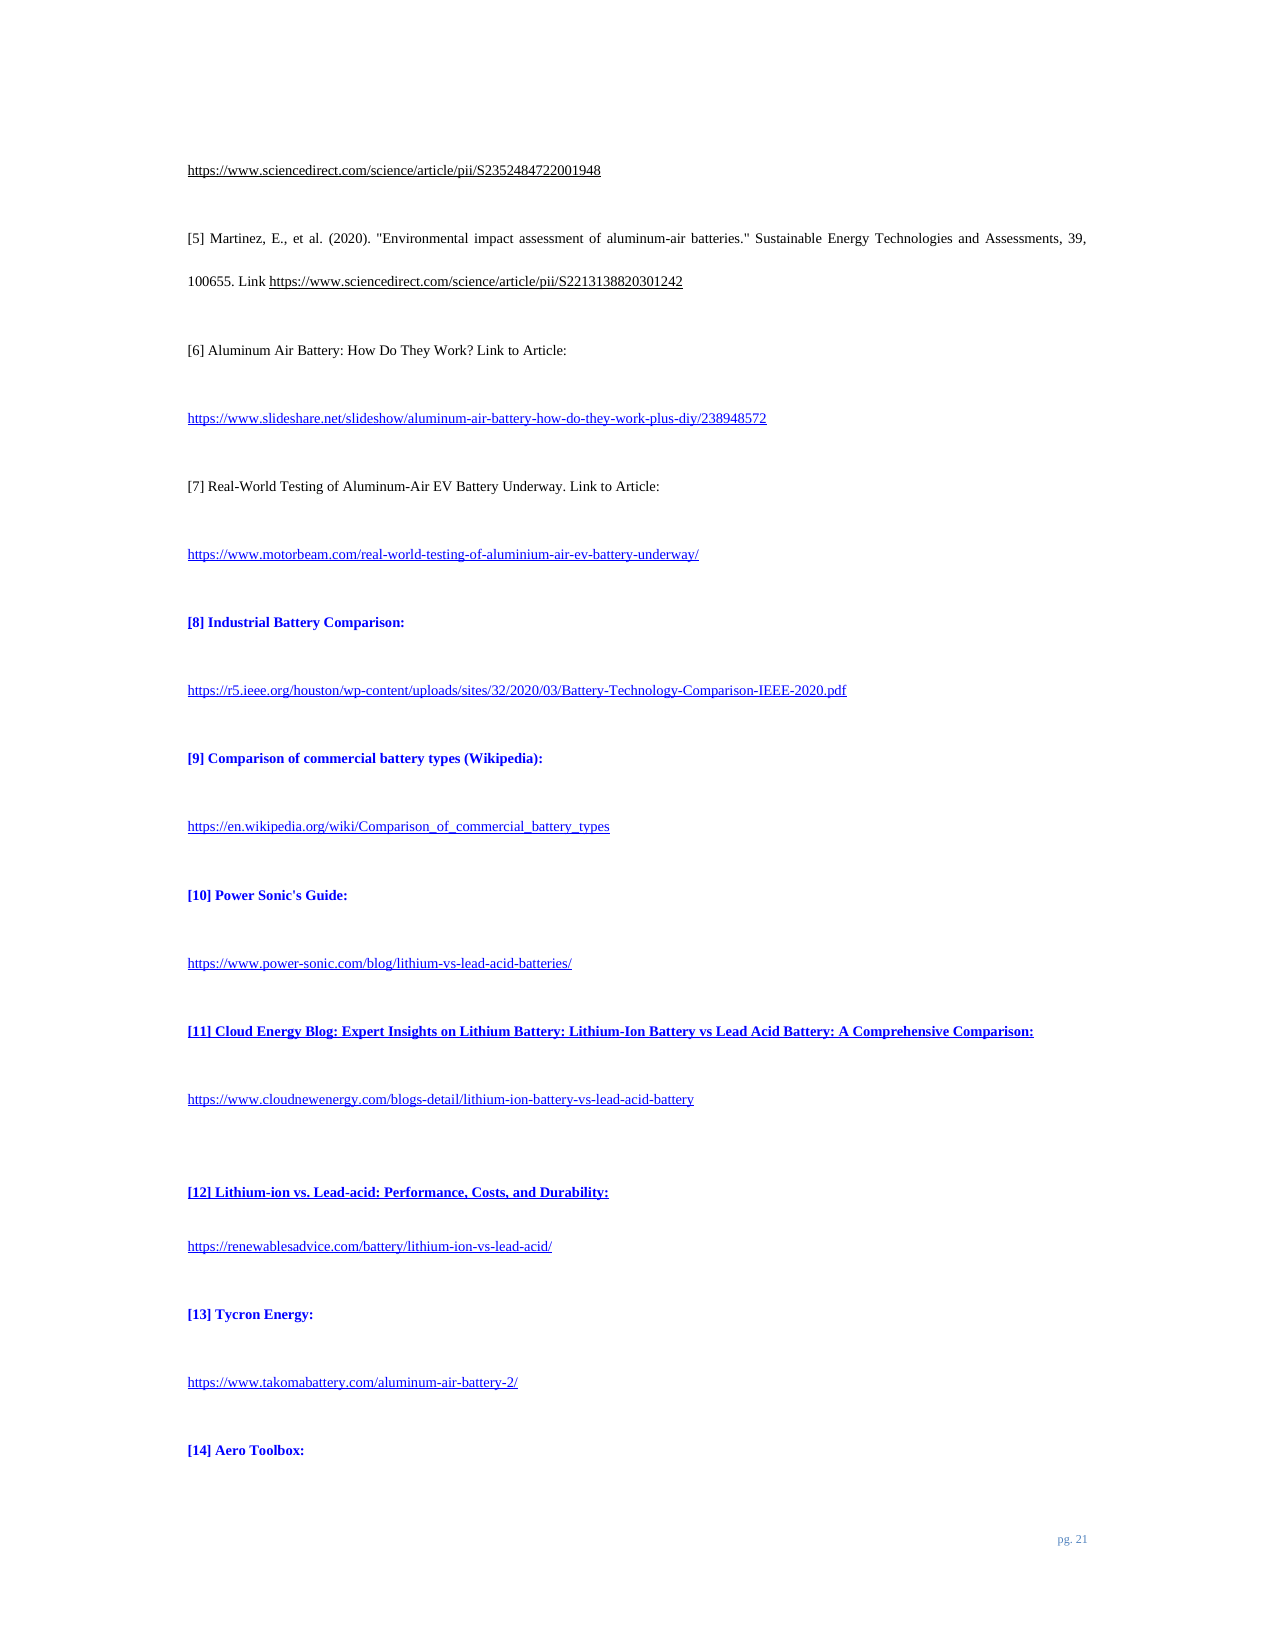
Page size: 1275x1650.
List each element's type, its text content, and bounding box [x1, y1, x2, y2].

text https://renewablesadvice.com/battery/lithium-ion-vs-lead-acid/ [187, 1226, 1087, 1254]
text https://www.cloudnewenergy.com/blogs-detail/lithium-ion-battery-vs-lead-acid-battery [187, 1079, 1087, 1107]
text https://www.takomabattery.com/aluminum-air-battery-2/ [187, 1362, 1087, 1391]
text [10] Power Sonic's Guide: [187, 874, 1087, 903]
text https://www.slideshare.net/slideshow/aluminum-air-battery-how-do-they-work-plus-diy/238948572 [187, 397, 1087, 426]
text https://en.wikipedia.org/wiki/Comparison_of_commercial_battery_types [187, 806, 1087, 835]
text [7] Real-World Testing of Aluminum-Air EV Battery Underway. Link to Article: [187, 466, 1087, 494]
text [6] Aluminum Air Battery: How Do They Work? Link to Article: [187, 329, 1087, 358]
text [9] Comparison of commercial battery types (Wikipedia): [187, 738, 1087, 767]
text [14] Aero Toolbox: [187, 1430, 1087, 1459]
text https://www.power-sonic.com/blog/lithium-vs-lead-acid-batteries/ [187, 942, 1087, 971]
text [11] Cloud Energy Blog: Expert Insights on Lithium Battery: Lithium-Ion Battery vs Lead Acid Battery: A Comprehensive Comparison: [187, 1011, 1087, 1039]
subtitle [12] Lithium-ion vs. Lead-acid: Performance, Costs, and Durability: [187, 1172, 1087, 1201]
text [5] Martinez, E., et al. (2020). "Environmental impact assessment of aluminum-air batteries." Sustainable Energy Technologies and Assessments, 39, 100655. Link https://www.sciencedirect.com/science/article/pii/S2213138820301242 [187, 218, 1087, 290]
text [13] Tycron Energy: [187, 1294, 1087, 1322]
text https://www.motorbeam.com/real-world-testing-of-aluminium-air-ev-battery-underway/ [187, 534, 1087, 562]
text https://www.sciencedirect.com/science/article/pii/S2352484722001948 [187, 150, 1087, 179]
text https://r5.ieee.org/houston/wp-content/uploads/sites/32/2020/03/Battery-Technology-Comparison-IEEE-2020.pdf [187, 670, 1087, 699]
text [8] Industrial Battery Comparison: [187, 602, 1087, 631]
